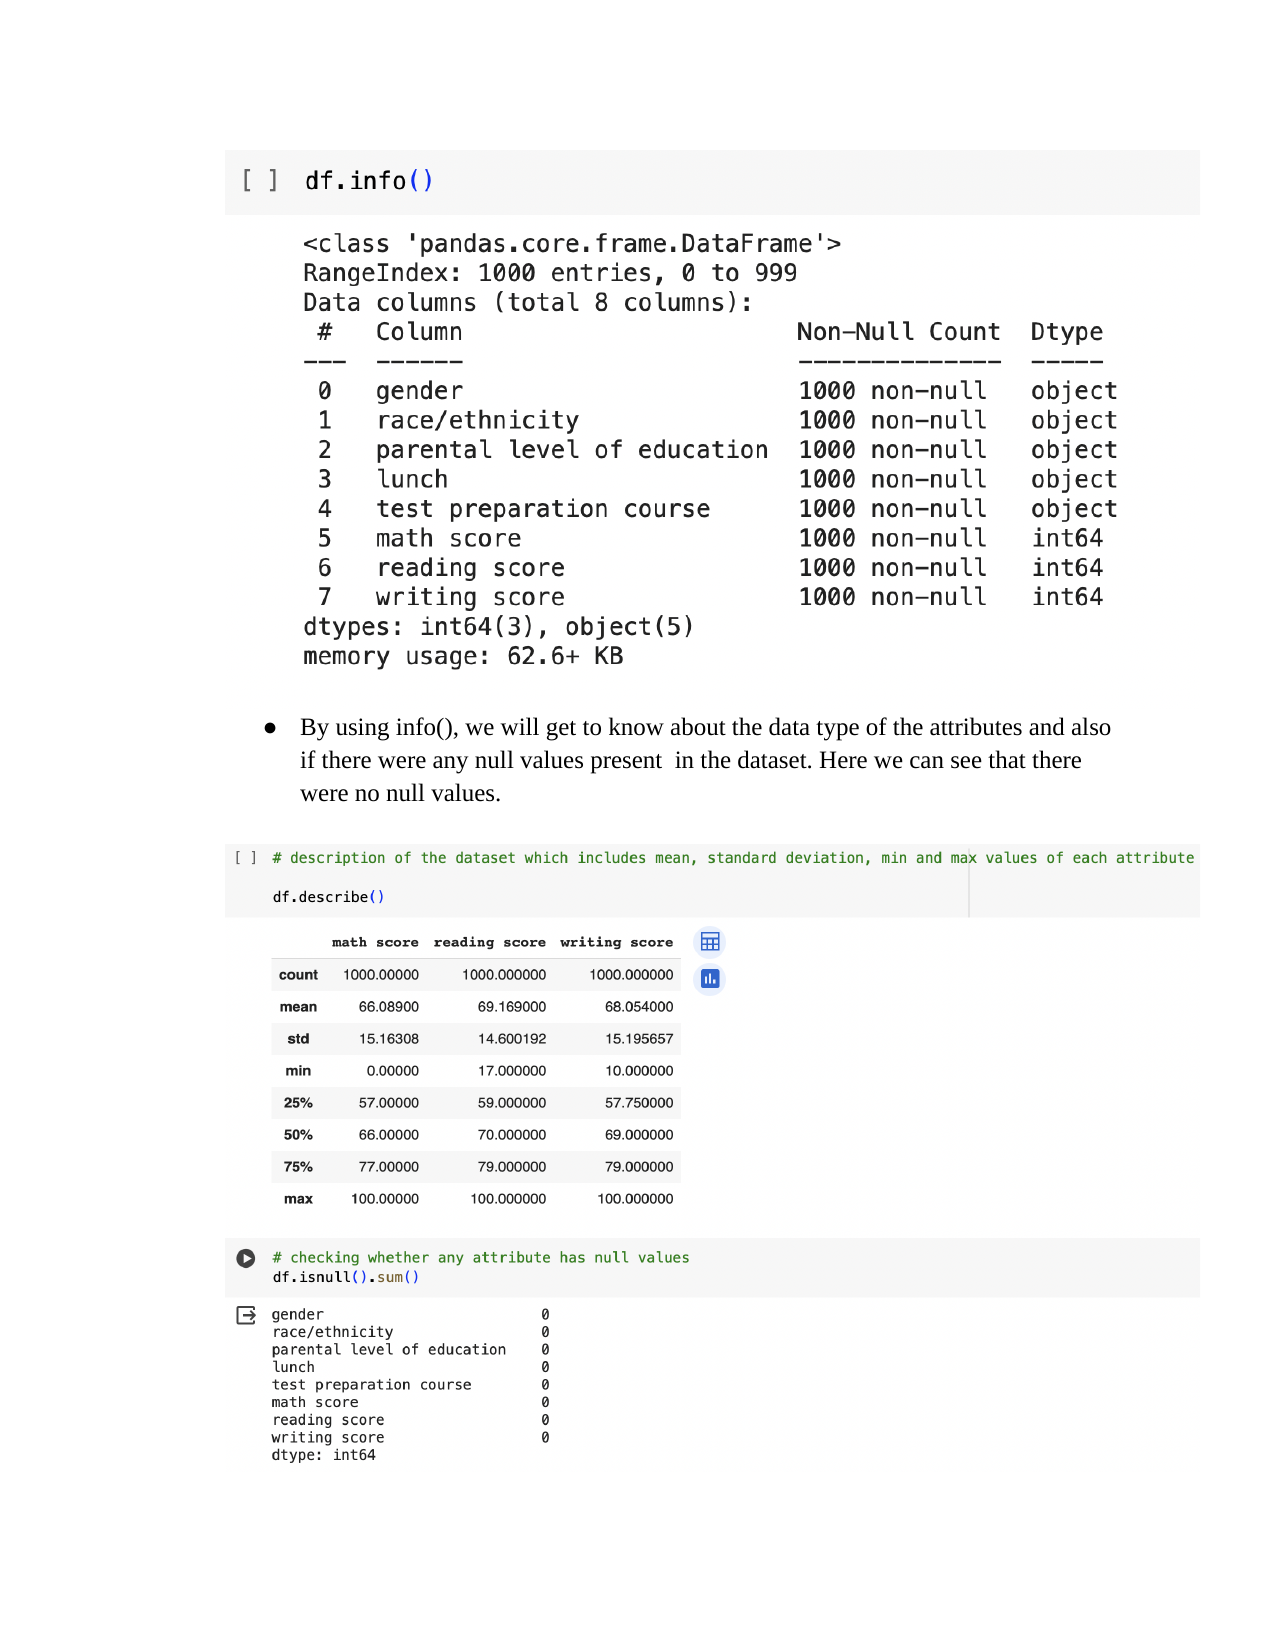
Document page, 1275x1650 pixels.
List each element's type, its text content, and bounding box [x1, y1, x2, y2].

picture [225, 150, 1200, 709]
list By using info(), we will get to know about the data type of the attributes and also if there were any null values present in the dataset. Here we can see that there were no null values. [262, 712, 1125, 807]
picture [225, 844, 1200, 1472]
